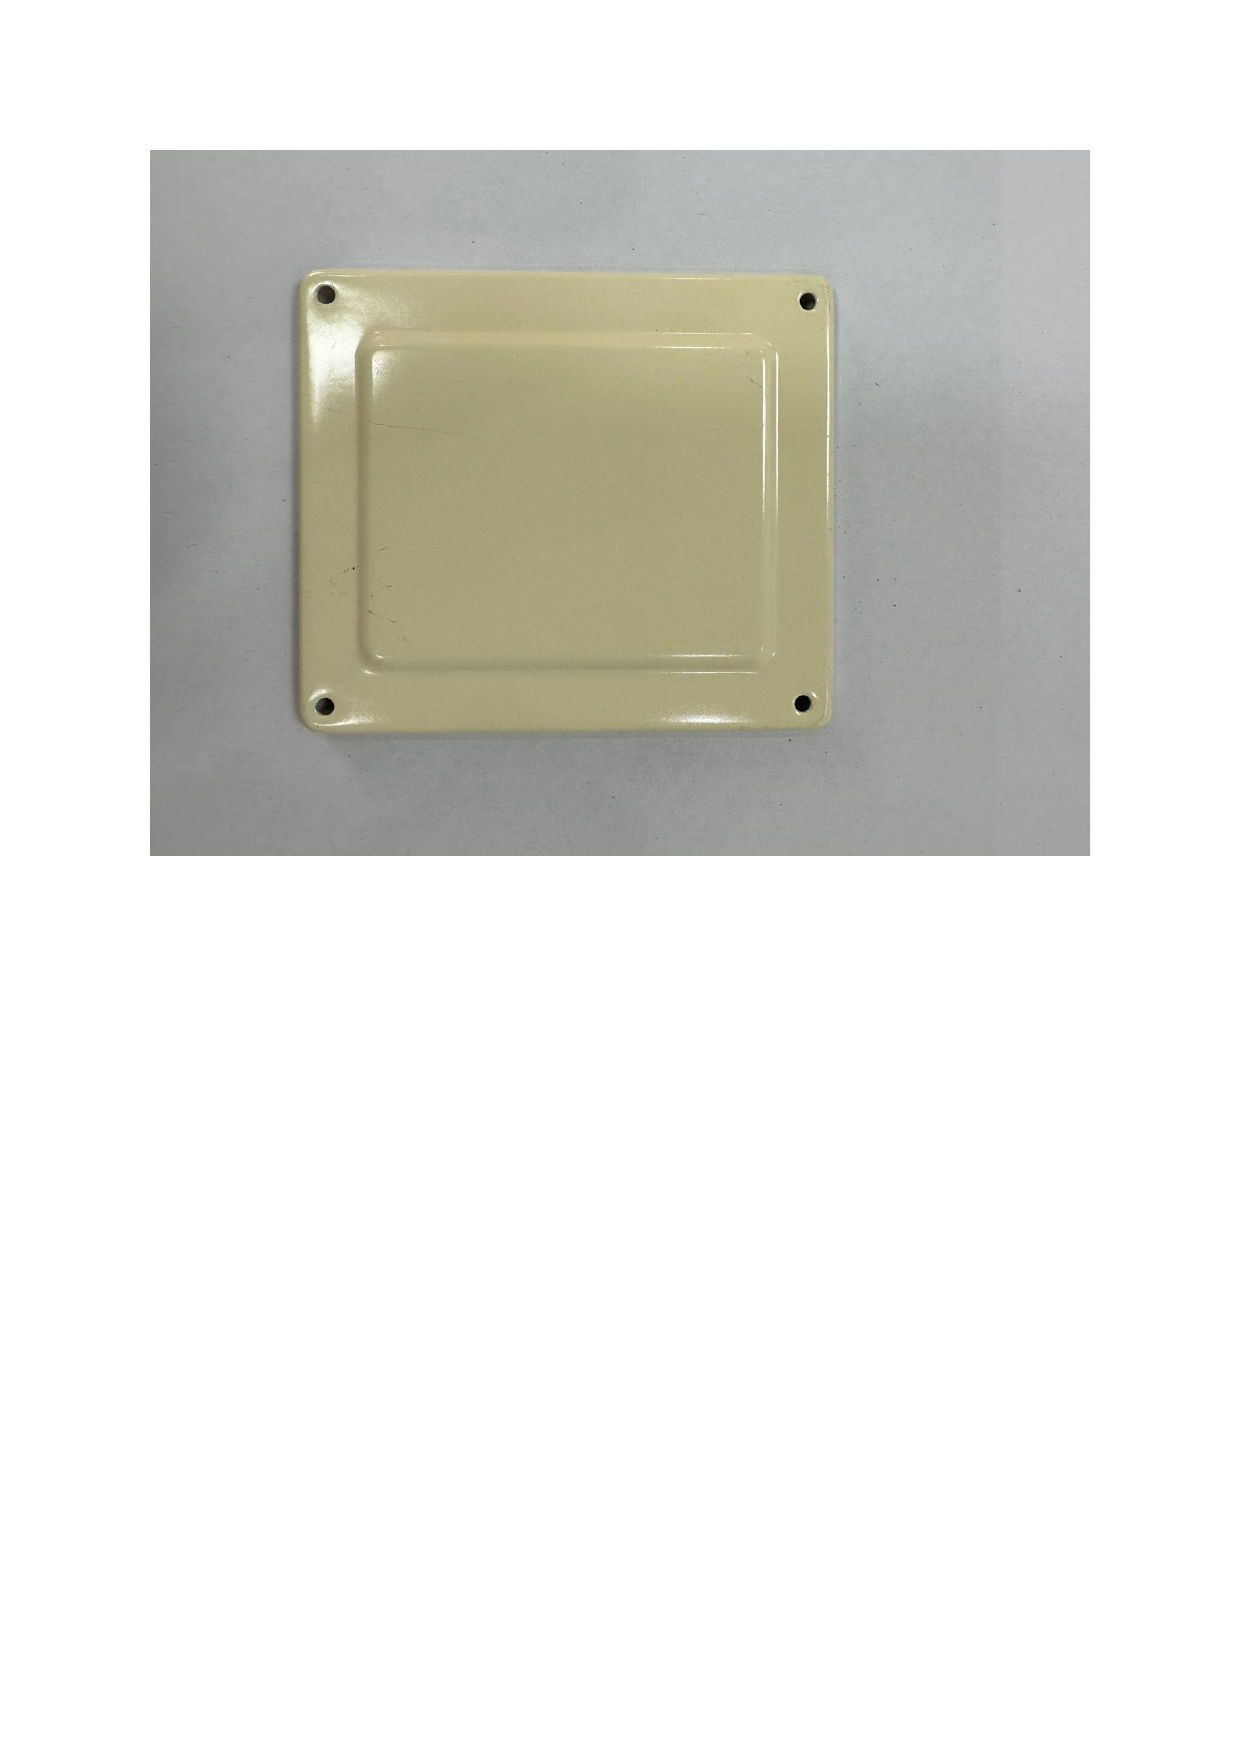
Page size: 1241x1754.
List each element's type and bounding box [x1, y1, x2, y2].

picture [150, 150, 1091, 856]
